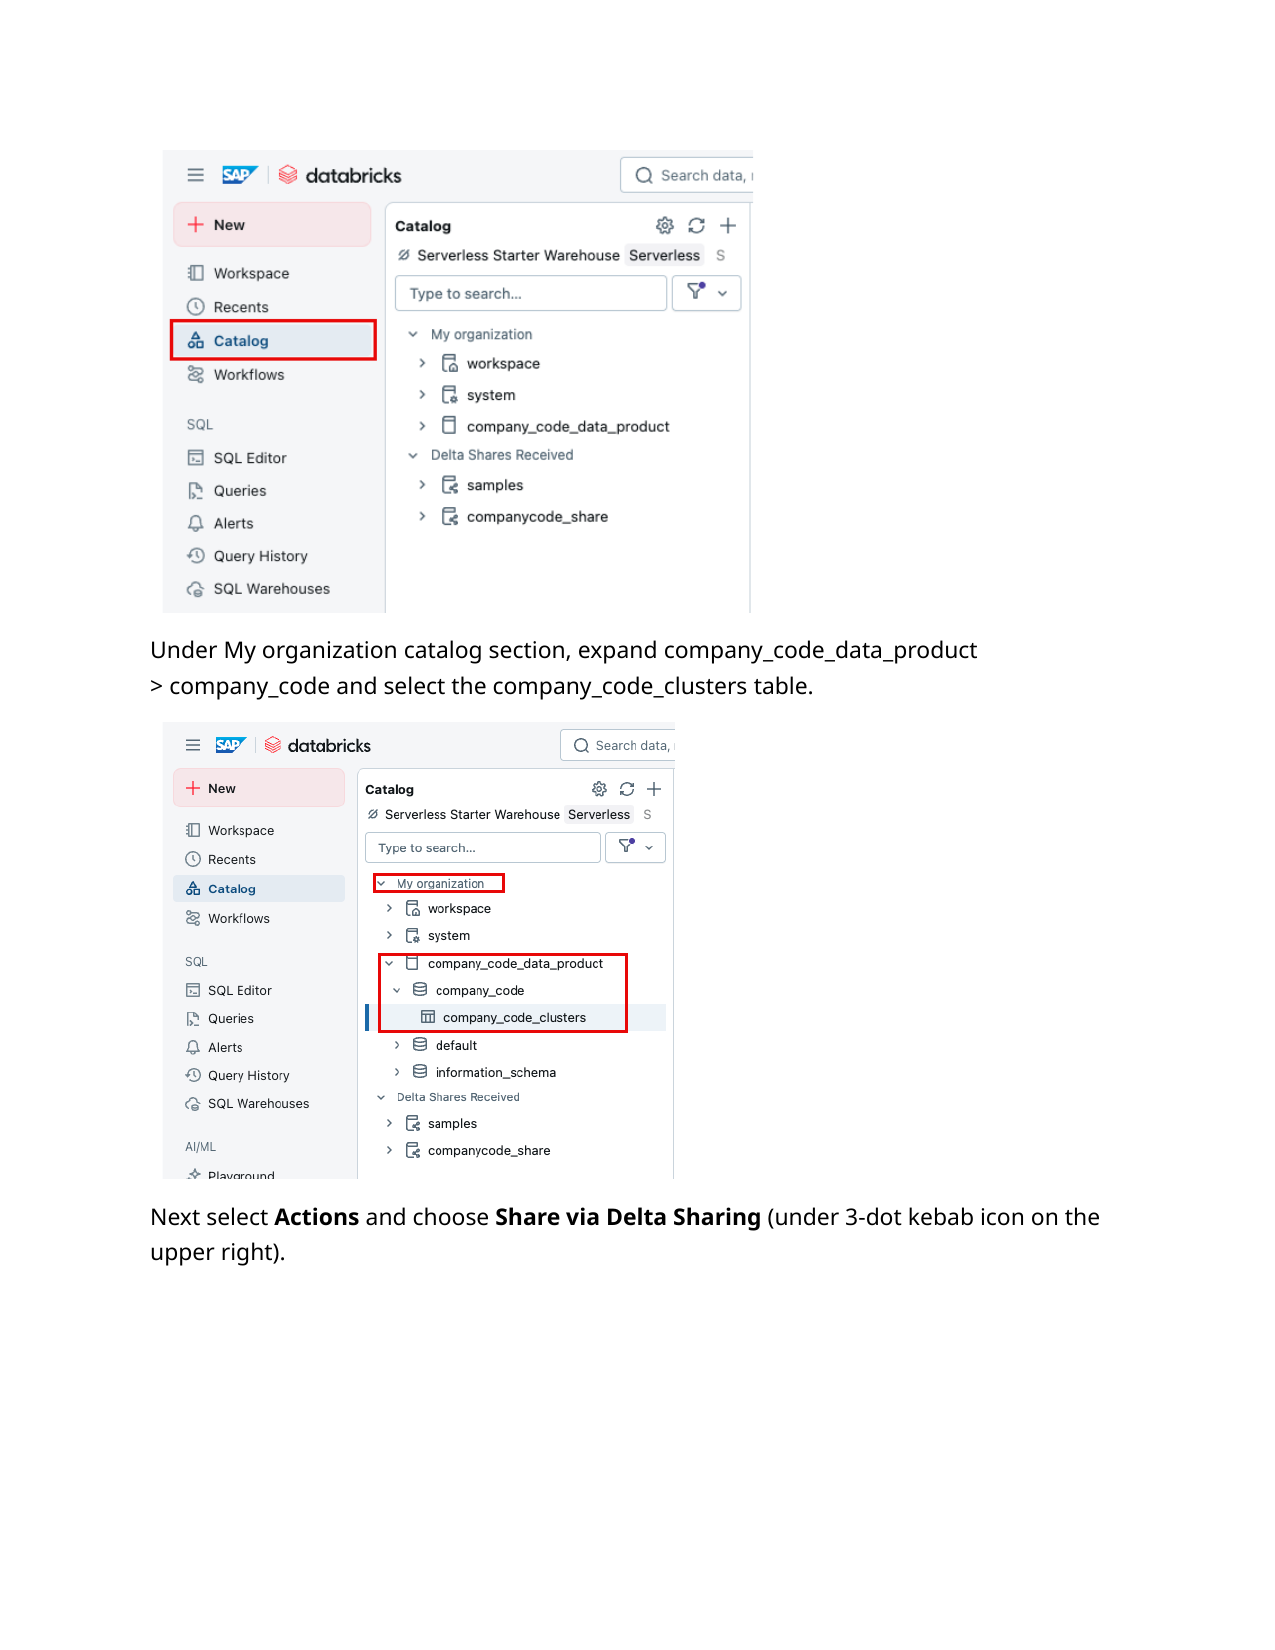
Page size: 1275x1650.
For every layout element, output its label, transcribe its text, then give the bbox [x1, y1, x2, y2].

picture [162, 150, 754, 613]
picture [162, 722, 675, 1179]
text Next select Actions and choose Share via Delta Sharing (under 3-dot kebab icon on the upper right). [150, 1200, 1125, 1268]
text Under My organization catalog section, expand company_code_data_product > company_code and select the company_code_clusters table. [150, 634, 1125, 701]
